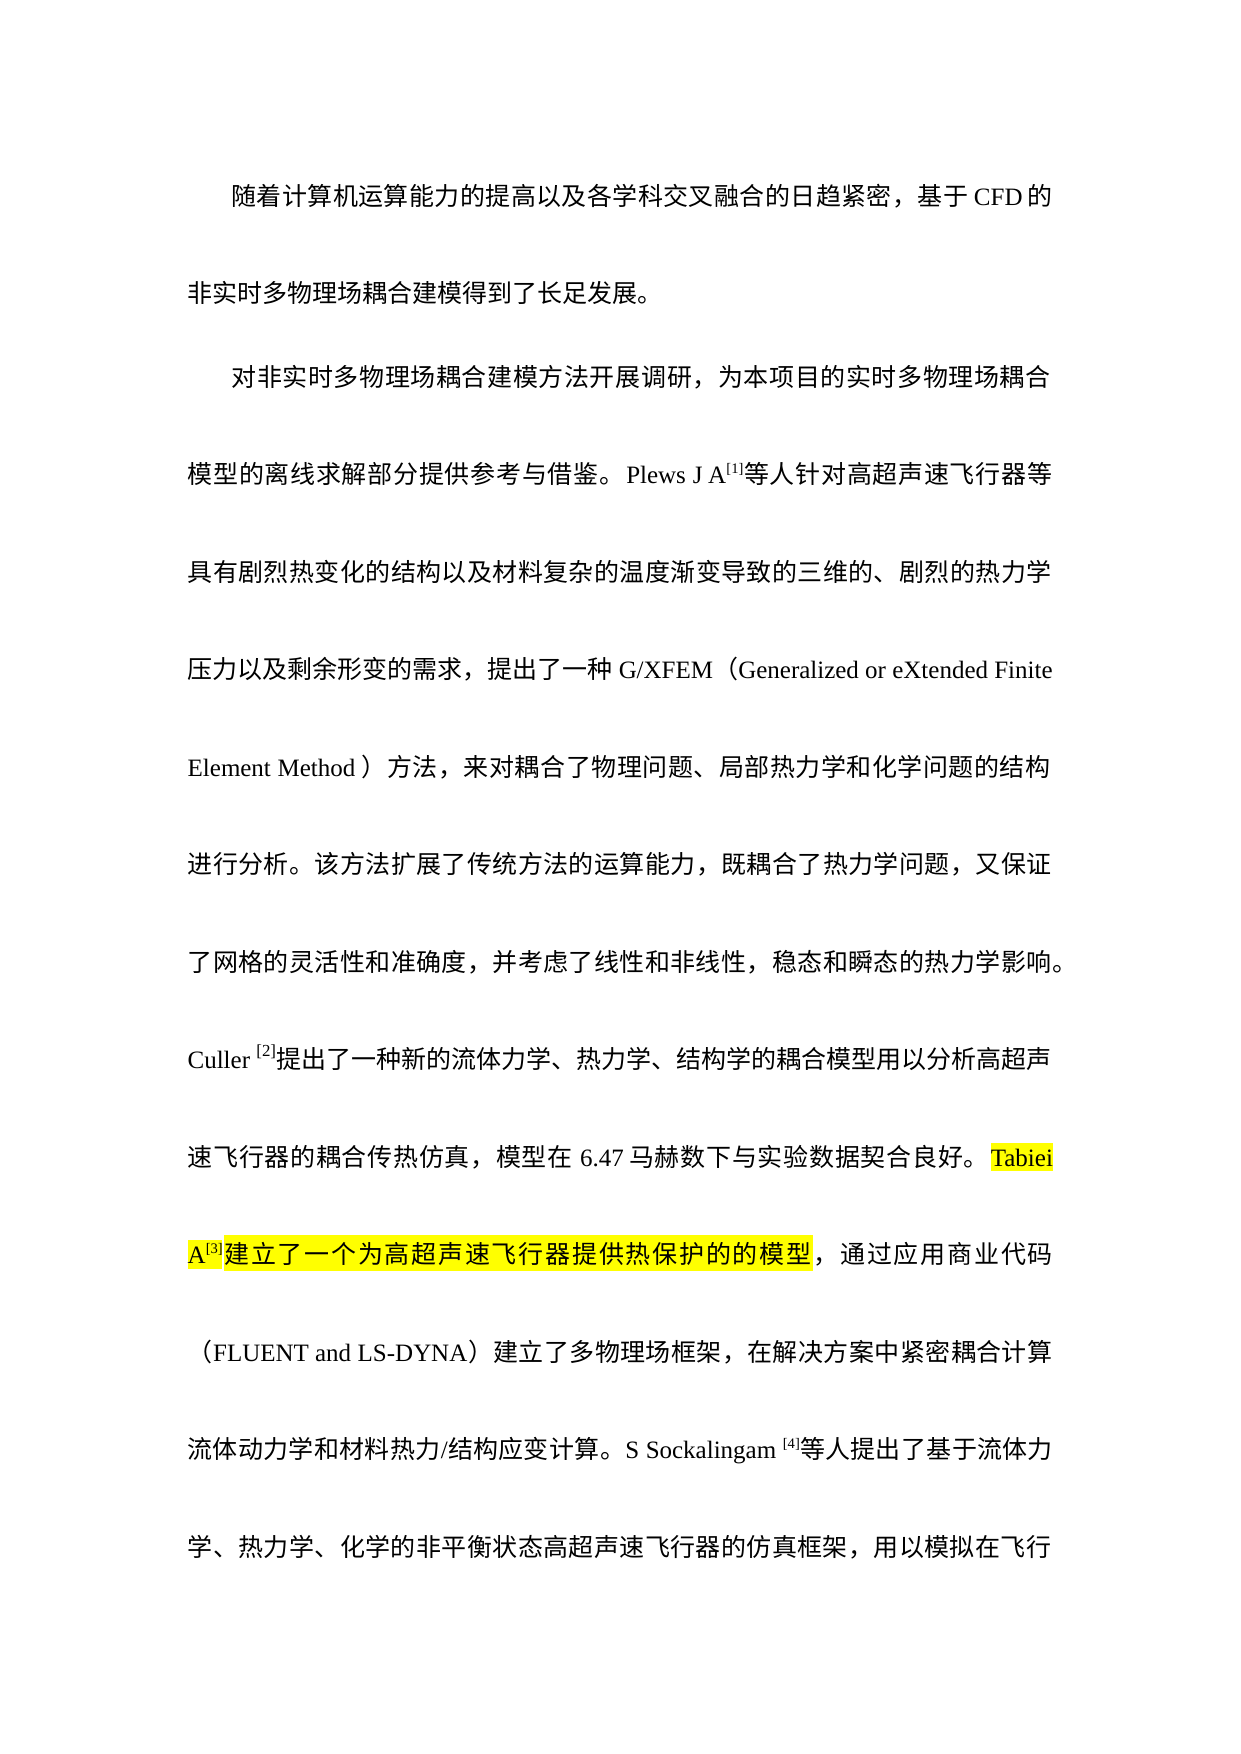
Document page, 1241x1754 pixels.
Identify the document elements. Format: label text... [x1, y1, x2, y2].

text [187, 343, 1053, 1578]
text 随着计算机运算能力的提高以及各学科交叉融合的日趋紧密，基于CFD的非实时多物理场耦合建模得到了长足发展。 [187, 162, 1053, 324]
